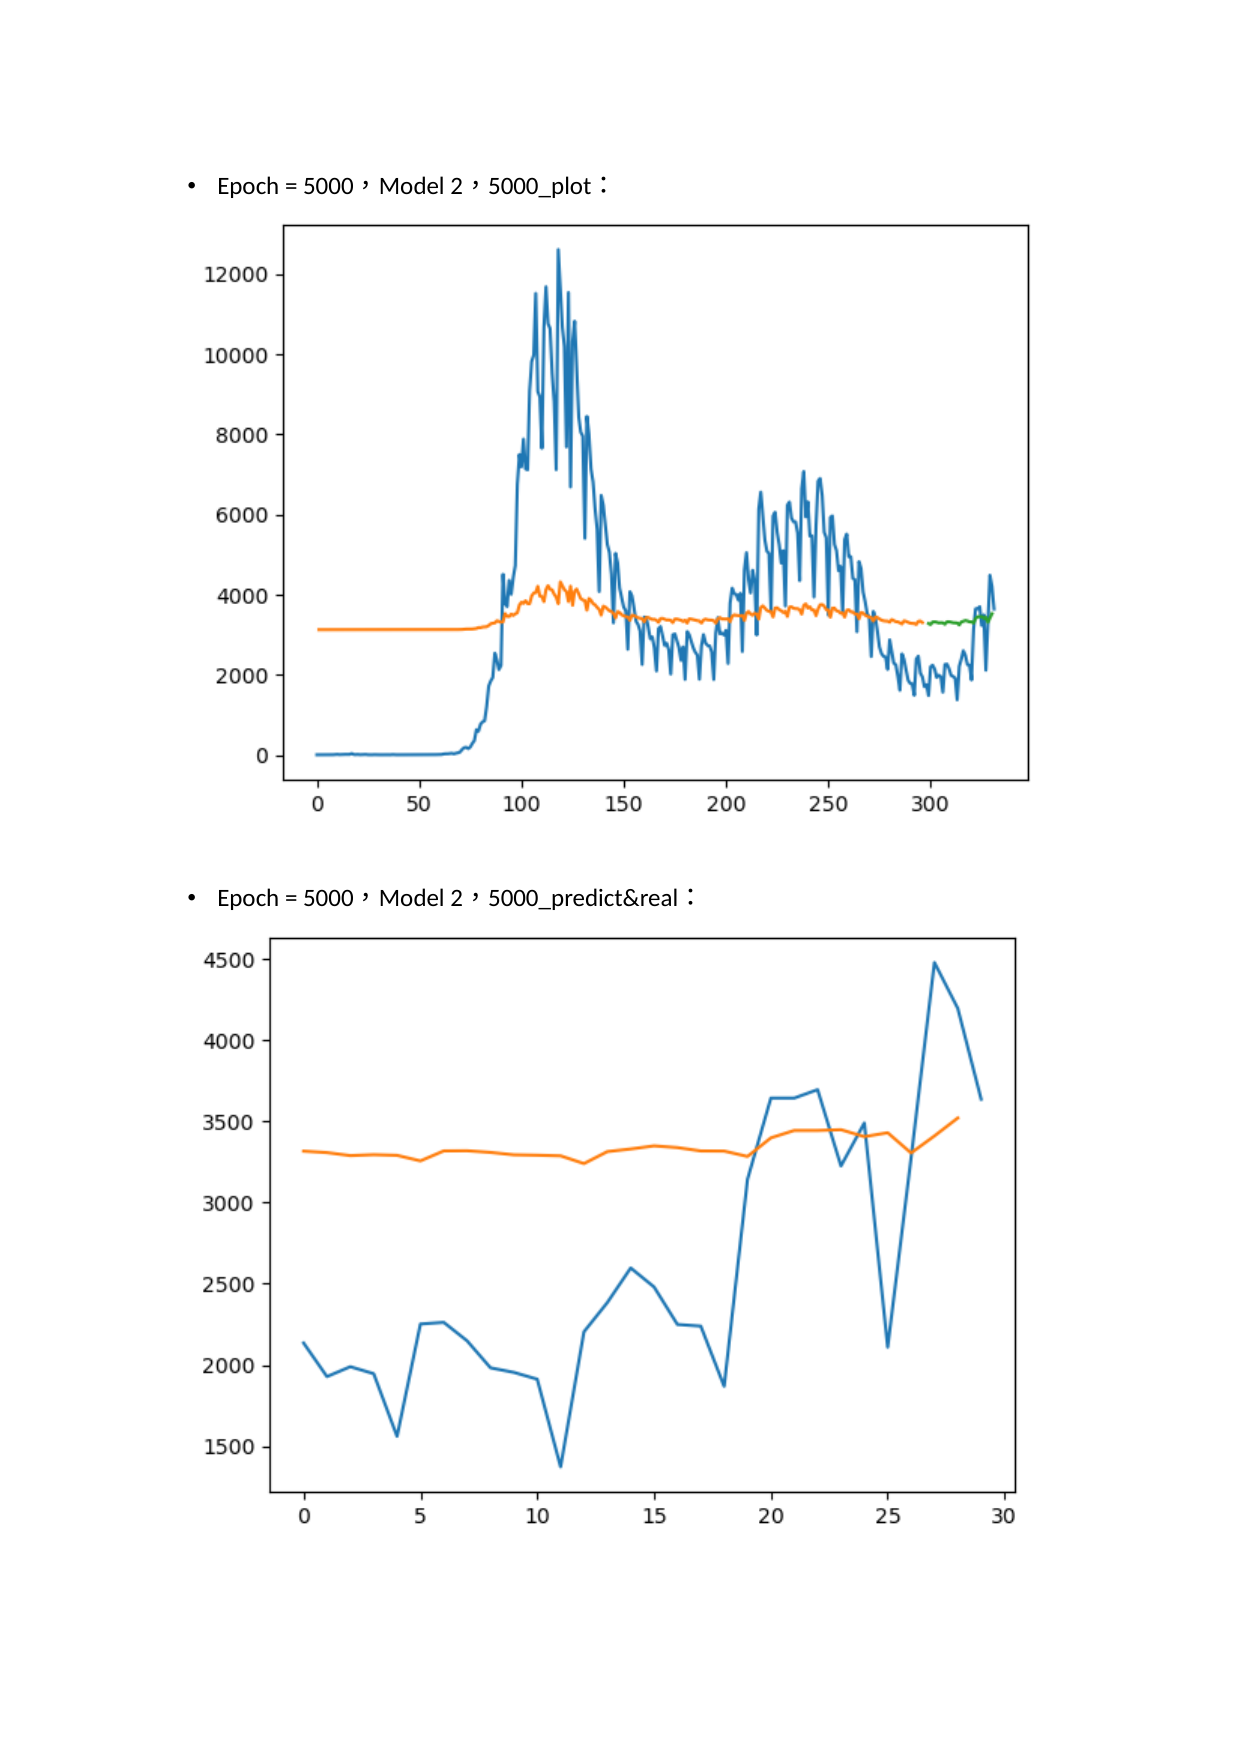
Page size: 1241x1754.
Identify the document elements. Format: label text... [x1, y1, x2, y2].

list Epoch = 5000，Model 2，5000_plot： [187, 164, 1053, 202]
picture [187, 210, 1043, 831]
picture [187, 923, 1033, 1543]
list Epoch = 5000，Model 2，5000_predict&real： [187, 877, 1053, 914]
